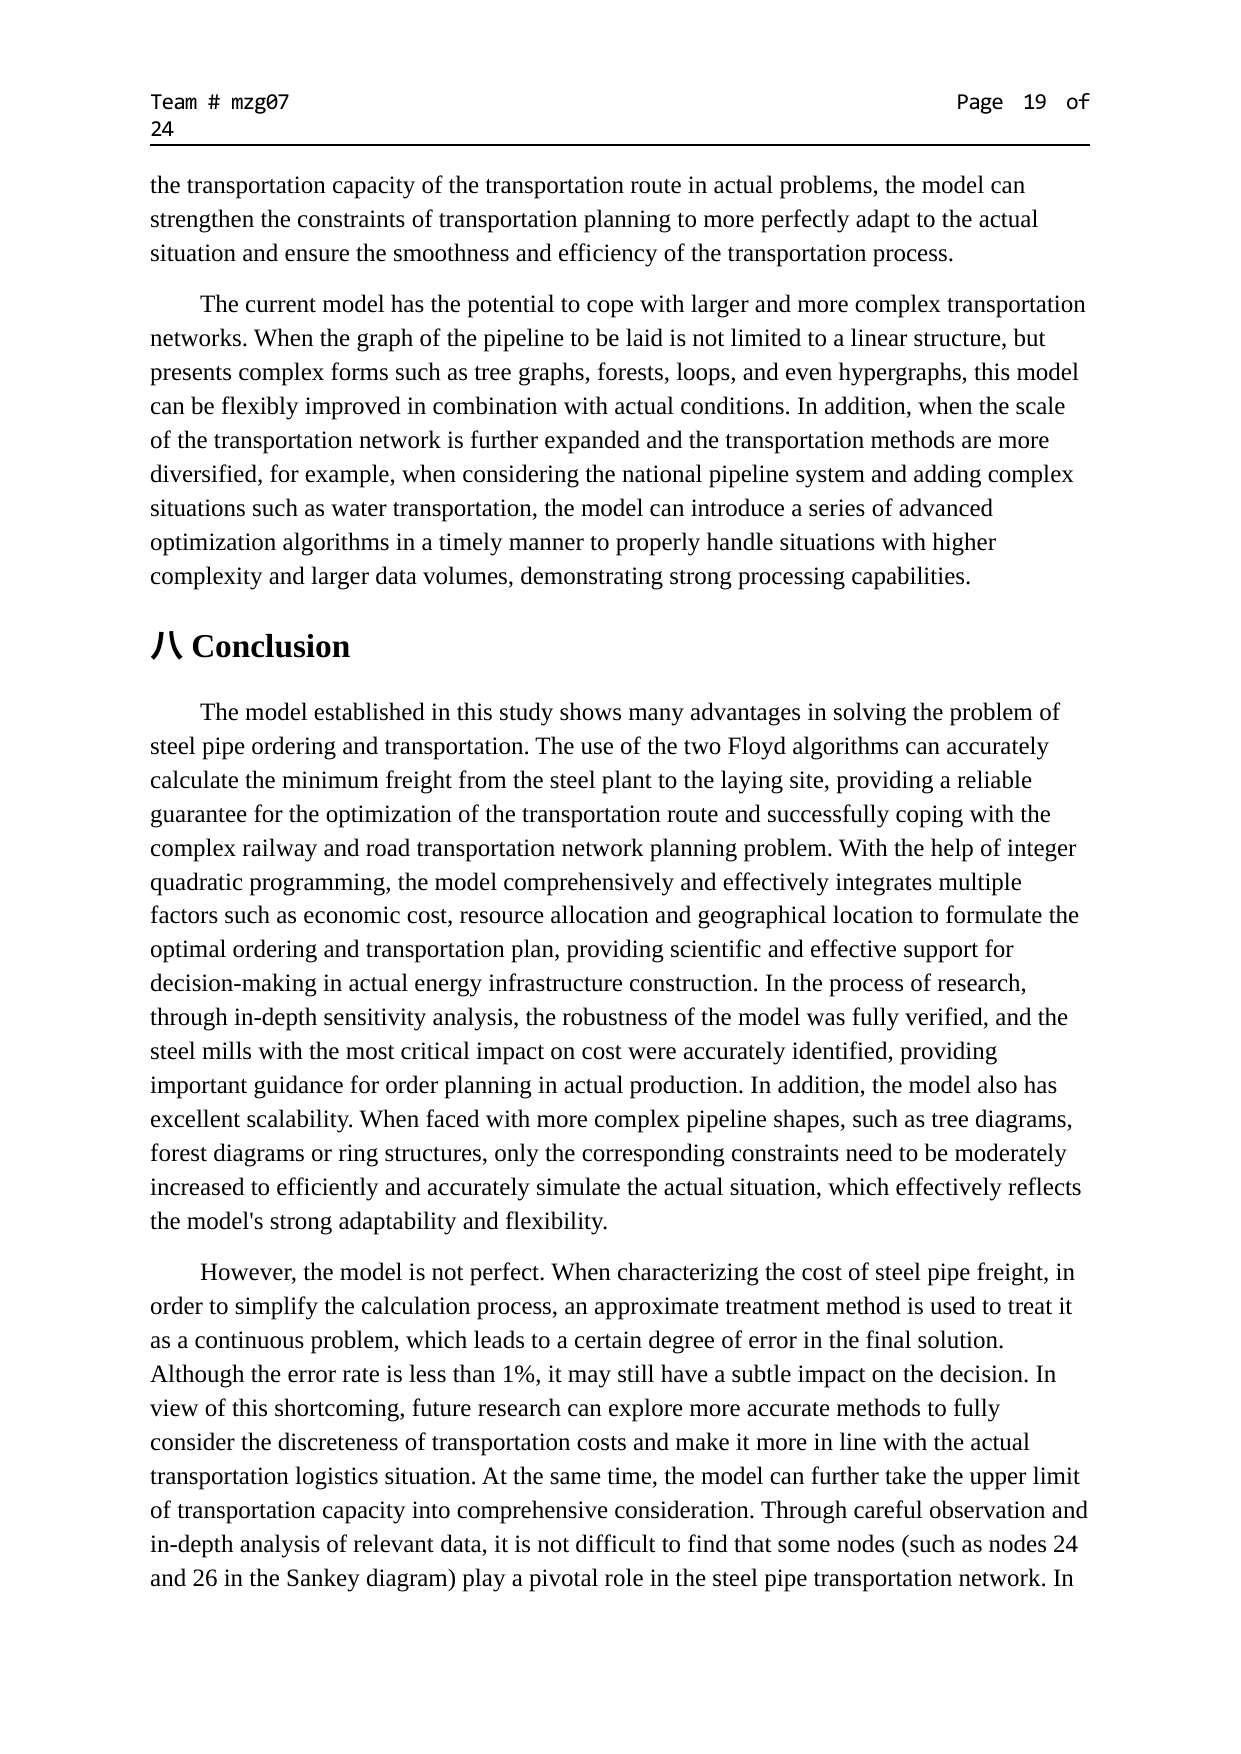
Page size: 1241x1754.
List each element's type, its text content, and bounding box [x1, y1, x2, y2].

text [150, 168, 1090, 270]
text The current model has the potential to cope with larger and more complex transportation networks. When the graph of the pipeline to be laid is not limited to a linear structure, but presents complex forms such as tree graphs, forests, loops, and even hypergraphs, this model can be flexibly improved in combination with actual conditions. In addition, when the scale of the transportation network is further expanded and the transportation methods are more diversified, for example, when considering the national pipeline system and adding complex situations such as water transportation, the model can introduce a series of advanced optimization algorithms in a timely manner to properly handle situations with higher complexity and larger data volumes, demonstrating strong processing capabilities. [150, 287, 1090, 592]
text The model established in this study shows many advantages in solving the problem of steel pipe ordering and transportation. The use of the two Floyd algorithms can accurately calculate the minimum freight from the steel plant to the laying site, providing a reliable guarantee for the optimization of the transportation route and successfully coping with the complex railway and road transportation network planning problem. With the help of integer quadratic programming, the model comprehensively and effectively integrates multiple factors such as economic cost, resource allocation and geographical location to formulate the optimal ordering and transportation plan, providing scientific and effective support for decision-making in actual energy infrastructure construction. In the process of research, through in-depth sensitivity analysis, the robustness of the model was fully verified, and the steel mills with the most critical impact on cost were accurately identified, providing important guidance for order planning in actual production. In addition, the model also has excellent scalability. When faced with more complex pipeline shapes, such as tree diagrams, forest diagrams or ring structures, only the corresponding constraints need to be moderately increased to efficiently and accurately simulate the actual situation, which effectively reflects the model's strong adaptability and flexibility. [150, 694, 1090, 1237]
subtitle Conclusion [150, 609, 1090, 677]
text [150, 1254, 1090, 1594]
